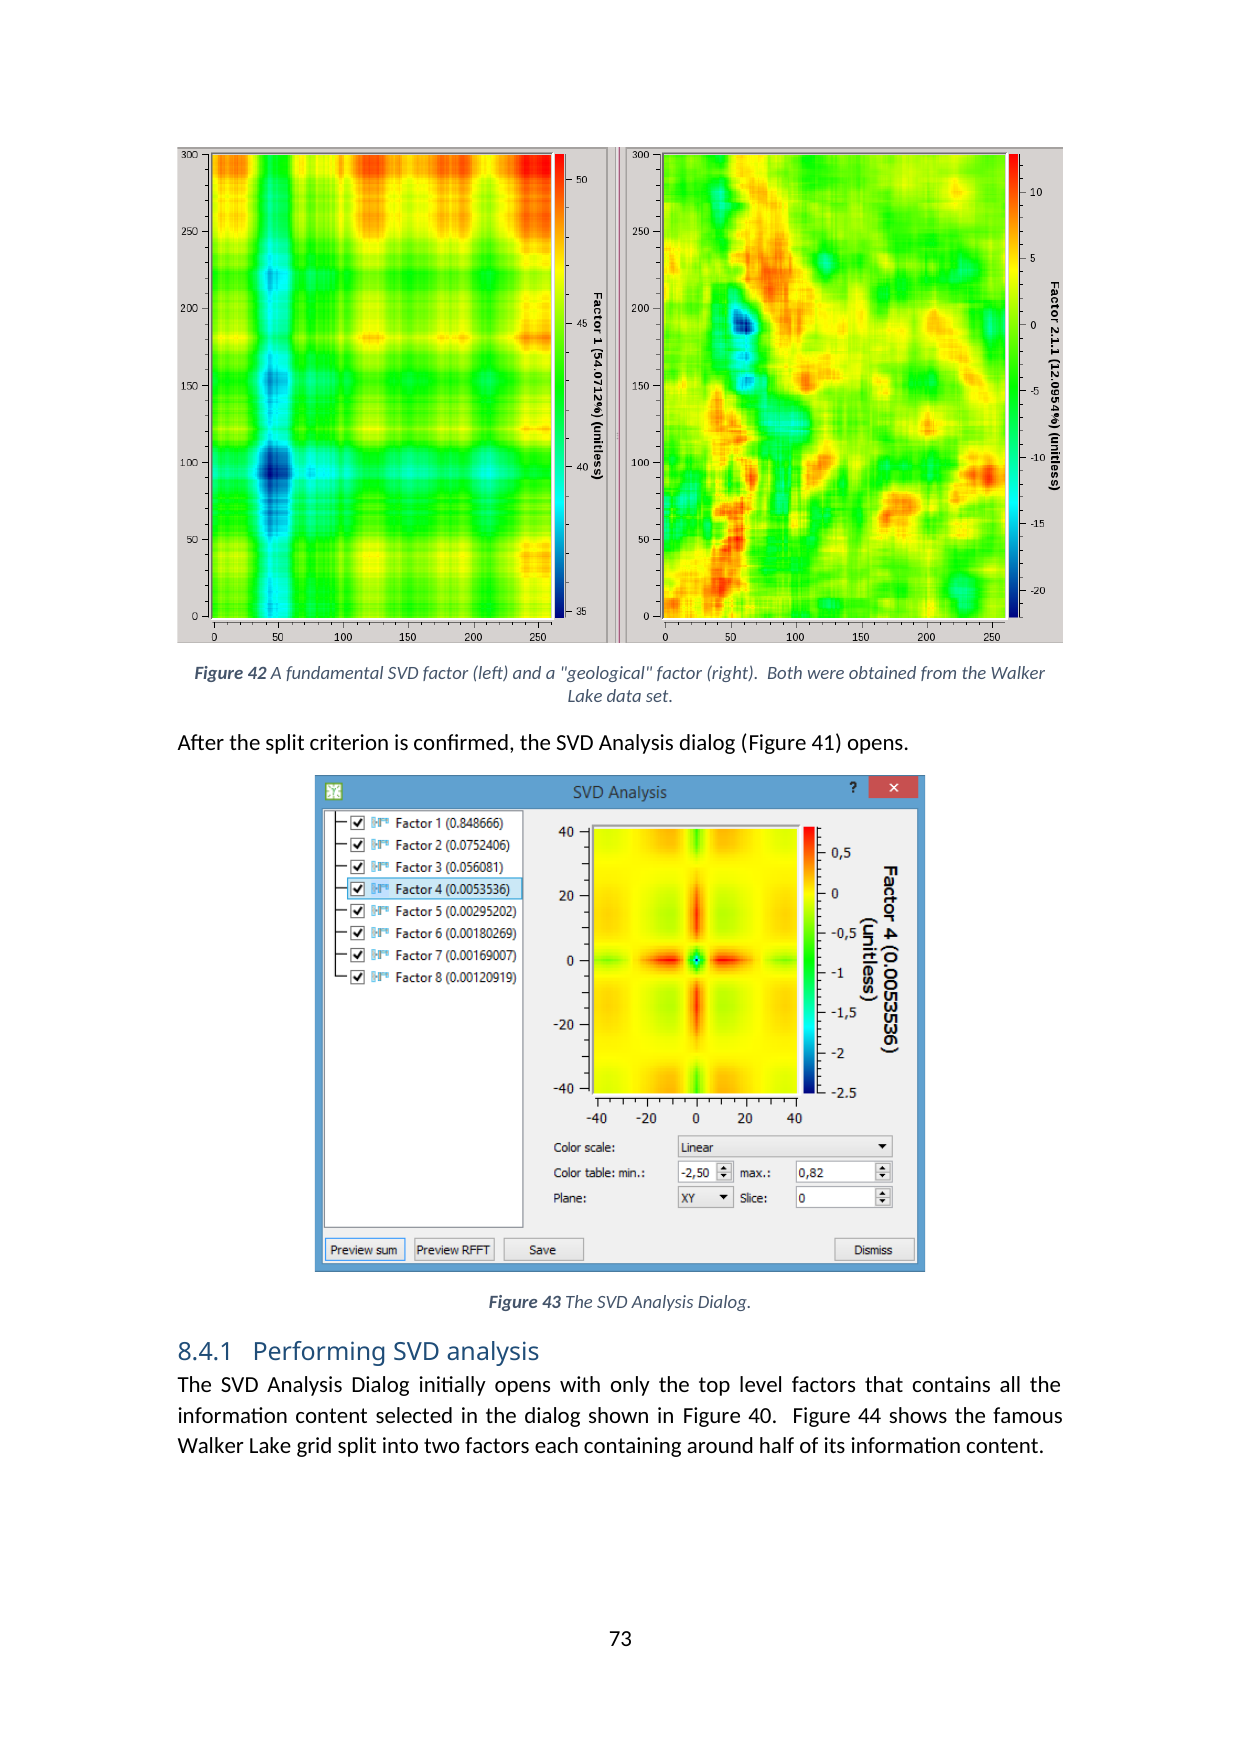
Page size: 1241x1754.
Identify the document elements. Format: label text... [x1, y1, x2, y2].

text Figure 43 The SVD Analysis Dialog. [177, 1290, 1063, 1313]
subtitle Performing SVD analysis [177, 1334, 1063, 1368]
picture [177, 147, 1063, 643]
picture [314, 775, 926, 1272]
text The SVD Analysis Dialog initially opens with only the top level factors that contains all the information content selected in the dialog shown in Figure 38. Figure 42 shows the famous Walker Lake grid split into two factors each containing around half of its information content. [177, 1371, 1063, 1459]
text Figure 42 A fundamental SVD factor (left) and a "geological" factor (right). Both were obtained from the Walker Lake data set. [177, 662, 1063, 707]
text After the split criterion is confirmed, the SVD Analysis dialog (Figure 39) opens. [177, 728, 1063, 756]
